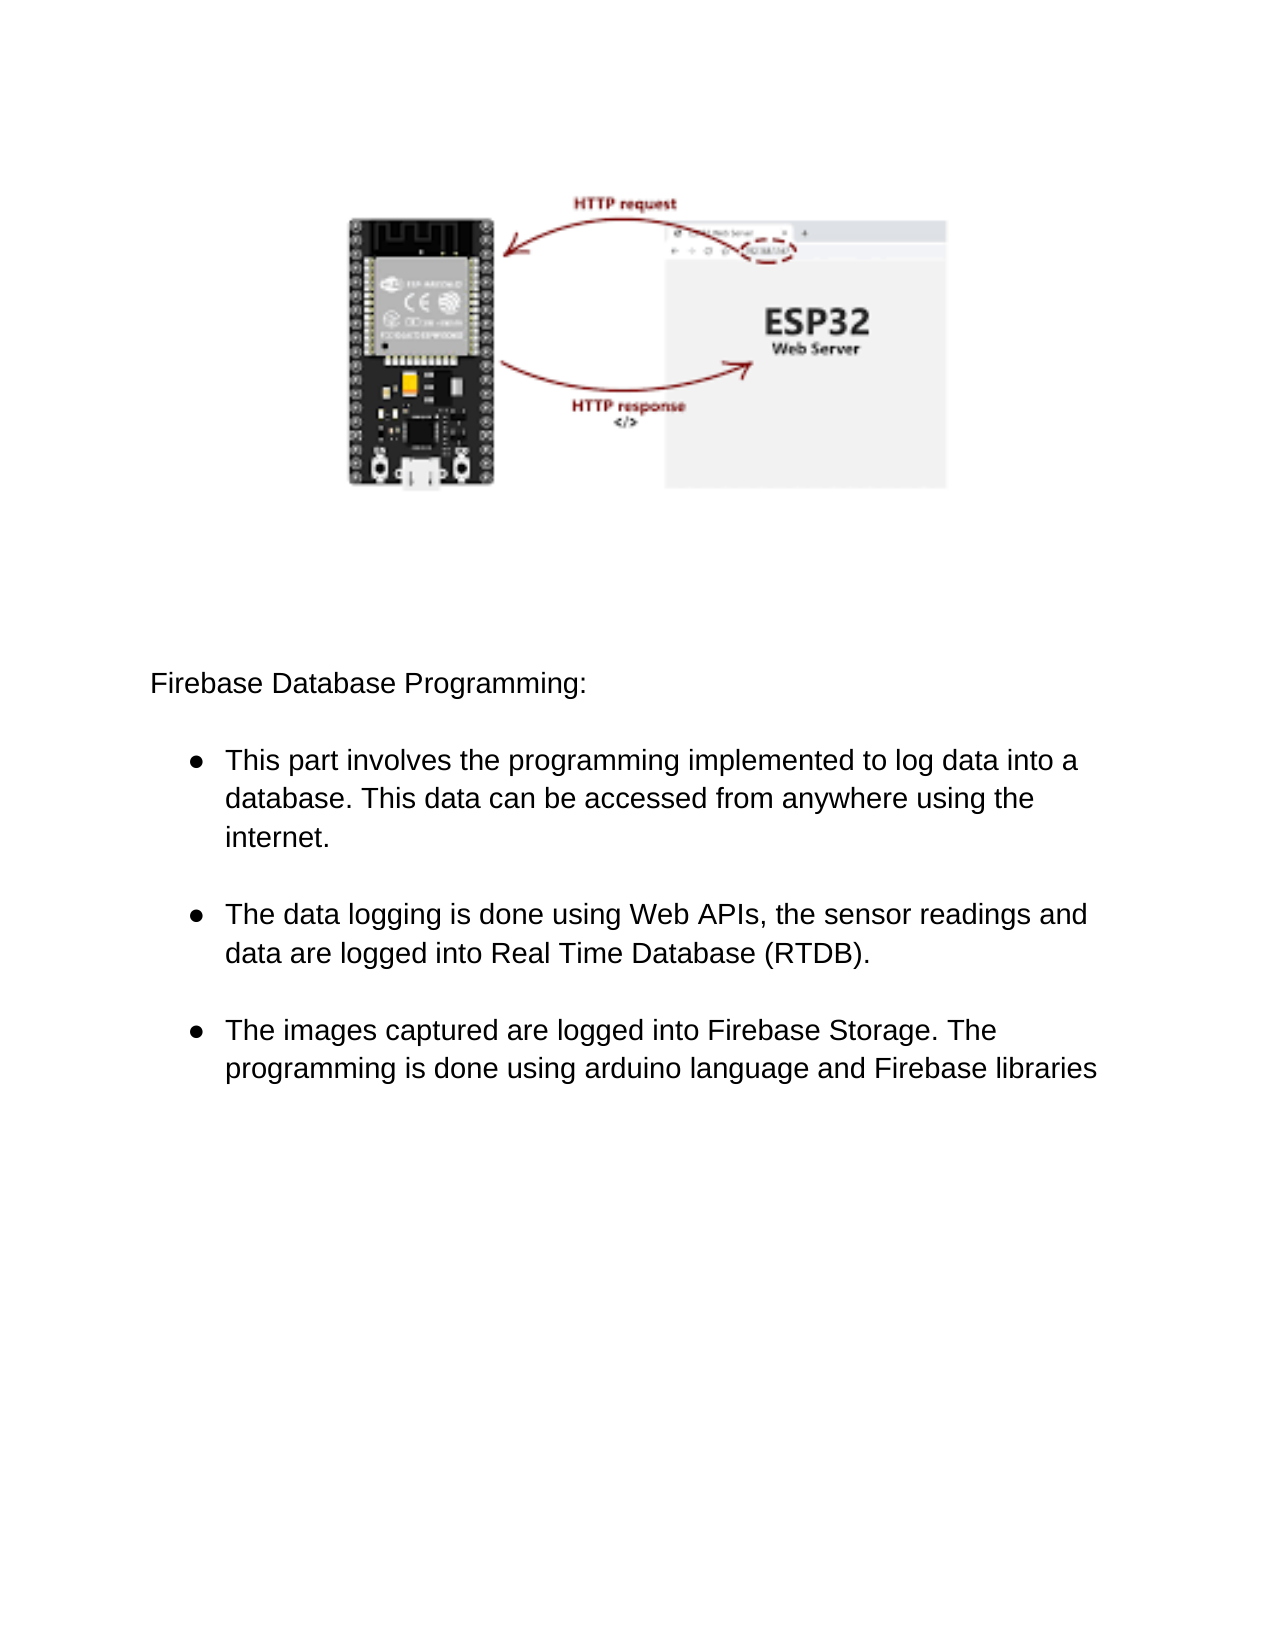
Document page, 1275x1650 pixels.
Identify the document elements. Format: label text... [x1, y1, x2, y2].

picture [271, 150, 1004, 547]
text Firebase Database Programming: [150, 666, 1125, 699]
list The data logging is done using Web APIs, the sensor readings and data are logged into Real Time Database (RTDB). [187, 897, 1125, 969]
list The images captured are logged into Firebase Storage. The programming is done using arduino language and Firebase libraries [187, 1013, 1125, 1085]
list This part involves the programming implemented to log data into a database. This data can be accessed from anywhere using the internet. [187, 743, 1125, 854]
